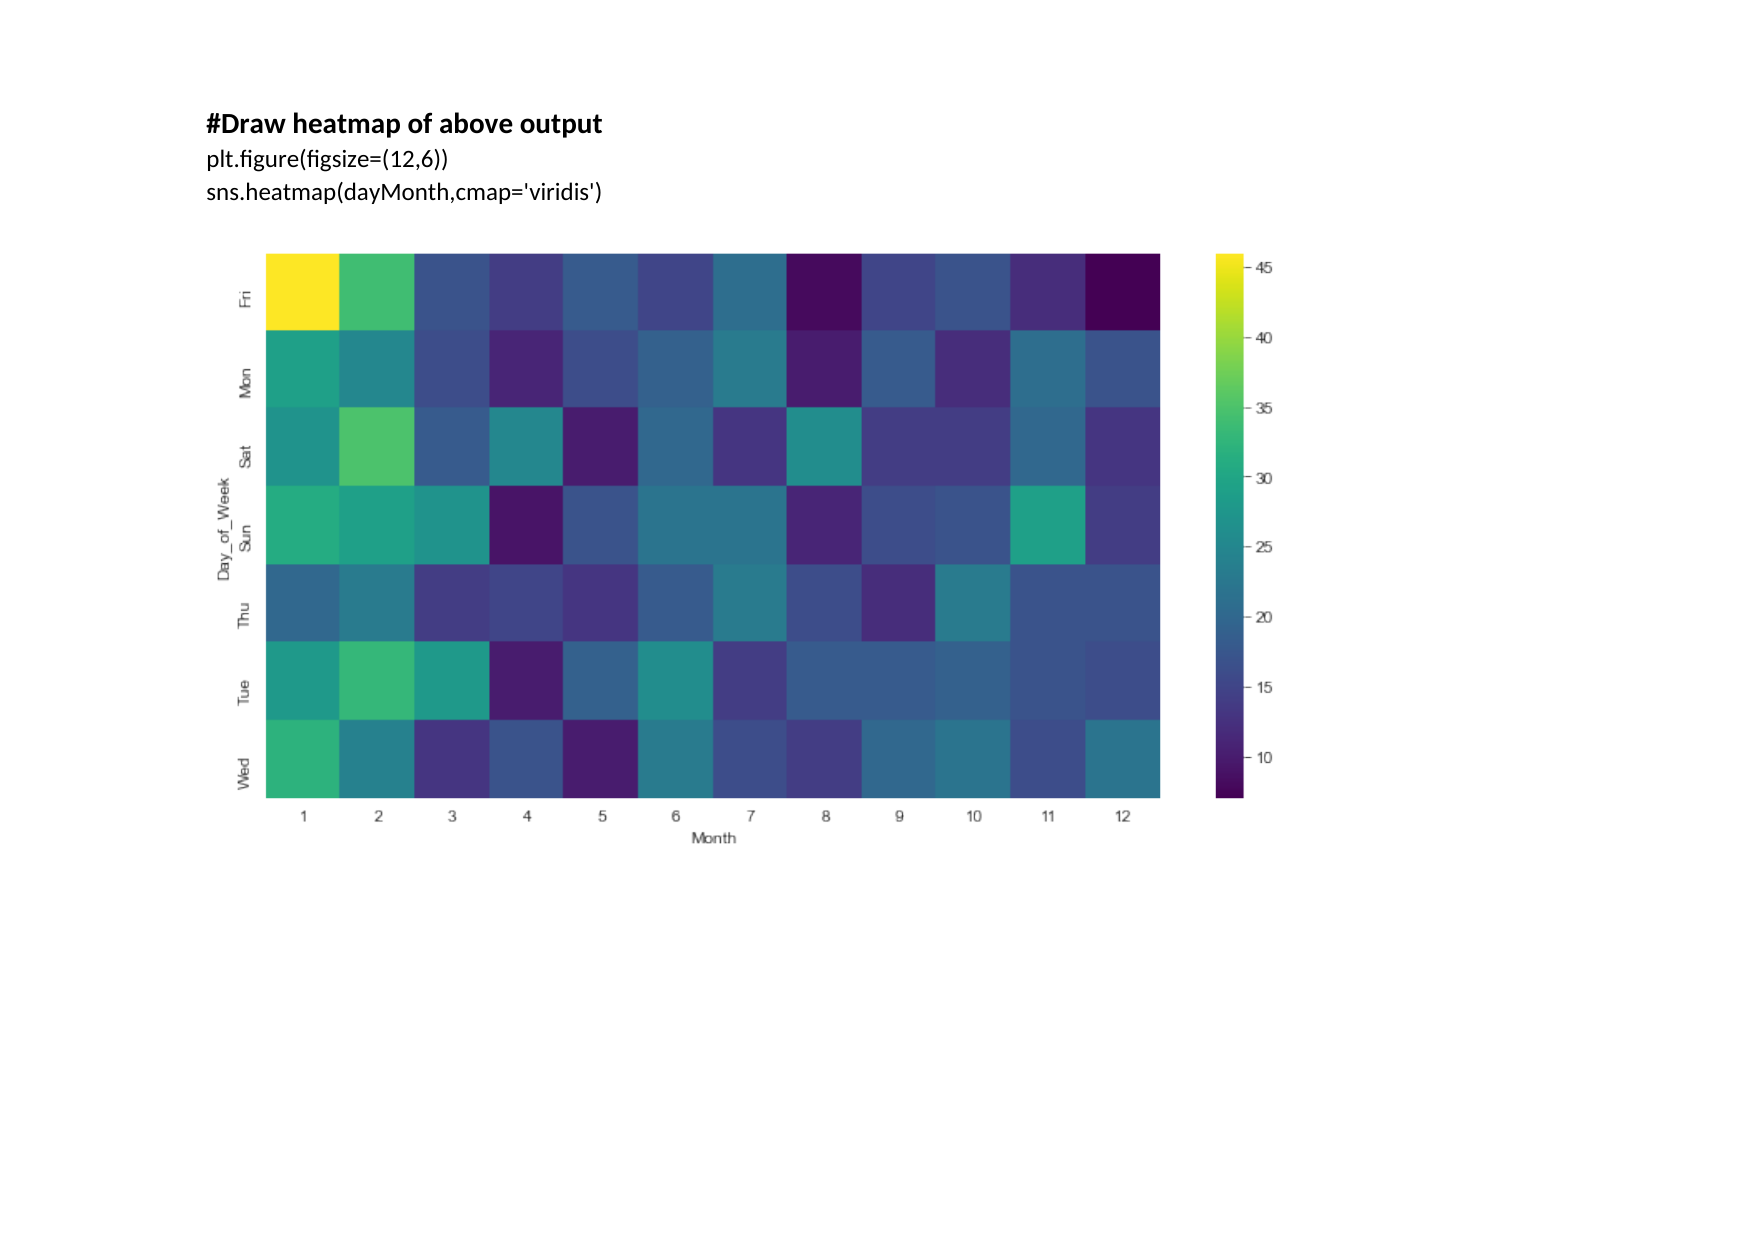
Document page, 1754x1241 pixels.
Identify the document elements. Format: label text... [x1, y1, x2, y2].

text #Draw heatmap of above output [206, 105, 1716, 141]
text plt.figure(figsize=(12,6)) [206, 143, 1716, 174]
picture [206, 242, 1286, 859]
text sns.heatmap(dayMonth,cmap='viridis') [206, 176, 1716, 207]
